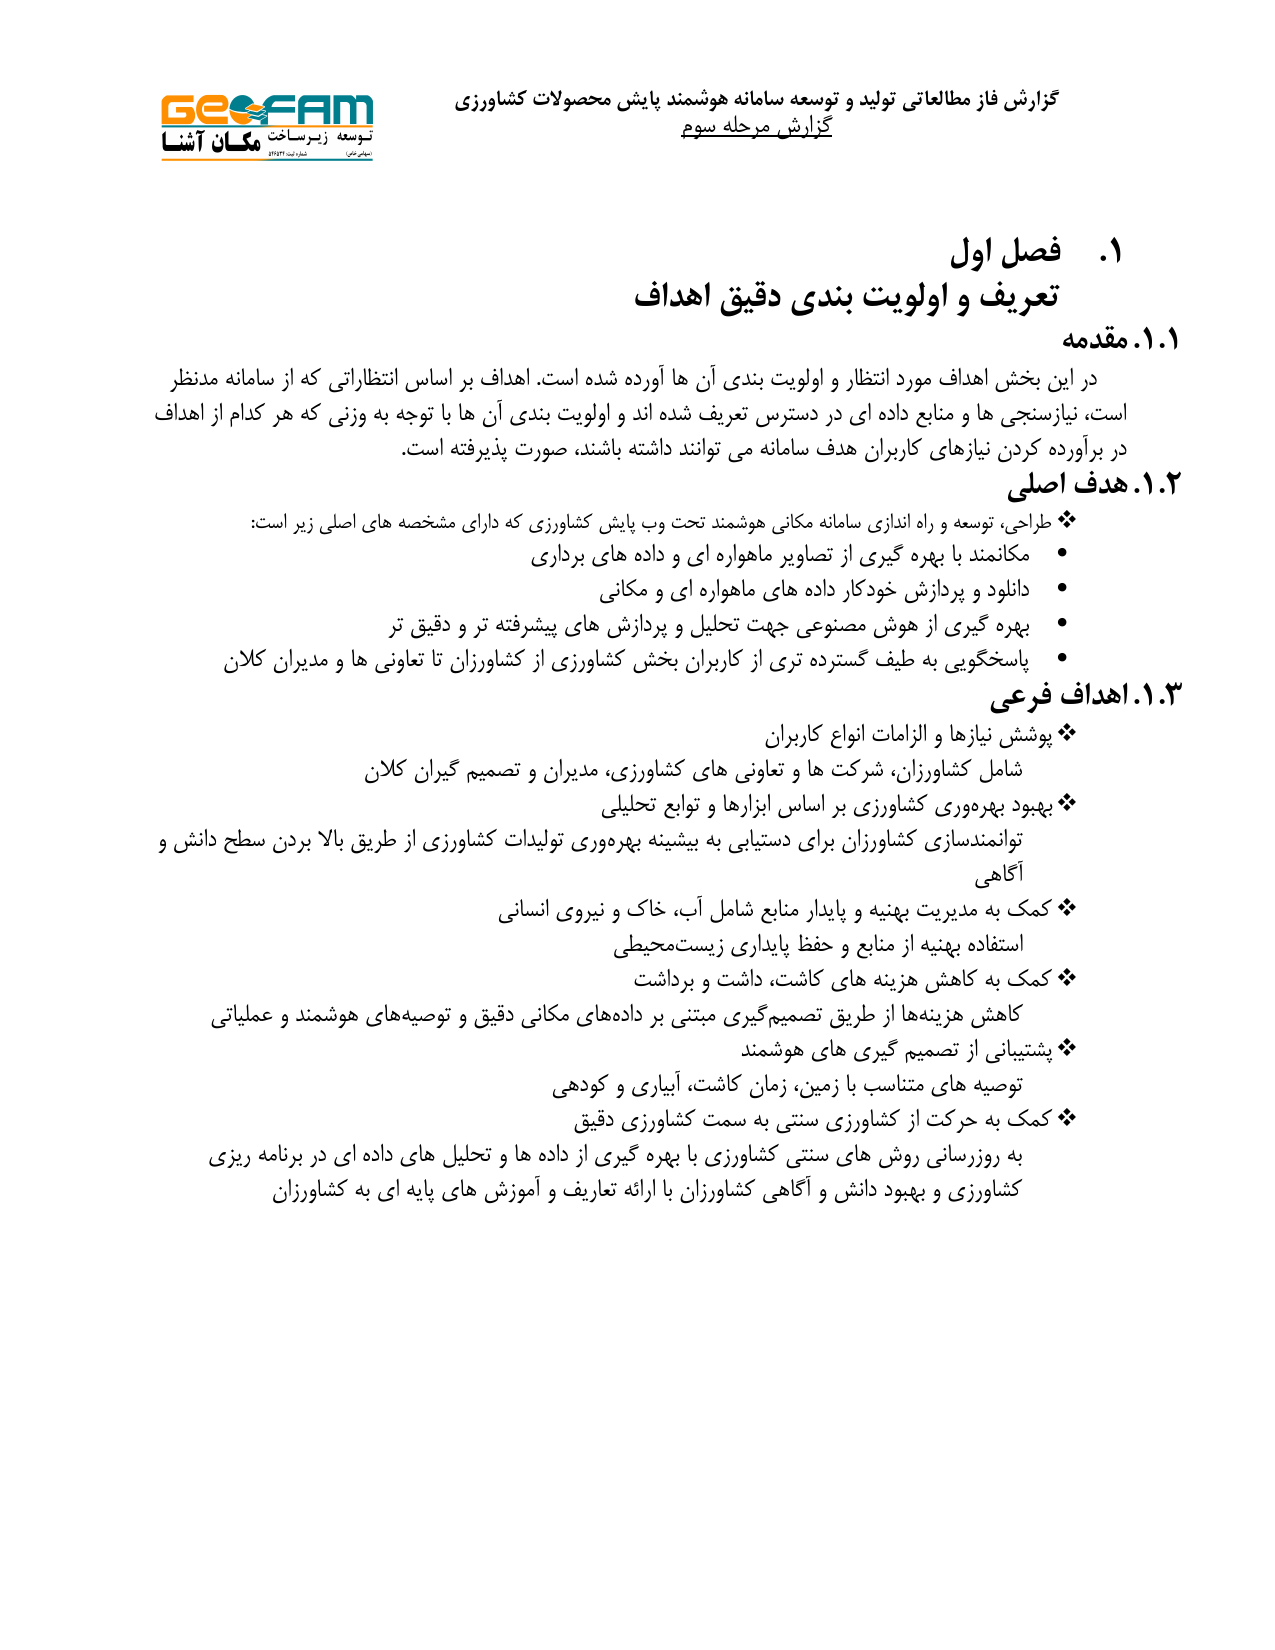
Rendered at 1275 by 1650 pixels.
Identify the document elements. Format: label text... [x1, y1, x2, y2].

picture [160, 89, 375, 168]
subtitle مقدمه [148, 326, 1132, 360]
text توصیه های متناسب با زمین، زمان کاشت، آبیاری و کودهی [148, 1072, 1023, 1101]
list پشتیبانی از تصمیم گیری های هوشمند [148, 1037, 1085, 1066]
list پوشش نیازها و الزامات انواع کاربران [148, 722, 1085, 751]
subtitle هدف اصلی [148, 471, 1132, 505]
text در این بخش اهداف مورد انتظار و اولویت بندی آن ها آورده شده است. اهداف بر اساس انتظاراتی که از سامانه مدنظر است، نیازسنجی ها و منابع داده ای در دسترس تعریف شده اند و اولویت بندی آن ها با توجه به وزنی که هر کدام از اهداف در برآورده کردن نیازهای کاربران هدف سامانه می توانند داشته باشند، صورت پذیرفته است. [148, 366, 1127, 466]
text توانمندسازی کشاورزان برای دستیابی به بیشینه بهره‌وری تولیدات کشاورزی از طریق بالا بردن سطح دانش و آگاهی [148, 827, 1023, 891]
list دانلود و پردازش خودکار داده های ماهواره ای و مکانی [148, 577, 1058, 606]
list کمک به حرکت از کشاورزی سنتی به سمت کشاورزی دقیق [148, 1107, 1085, 1136]
subtitle اهداف فرعی [148, 682, 1132, 716]
list بهره گیری از هوش مصنوعی جهت تحلیل و پردازش های پیشرفته تر و دقیق تر [148, 612, 1058, 641]
list پاسخگویی به طیف گسترده تری از کاربران بخش کشاورزی از کشاورزان تا تعاونی ها و مدیران کلان [148, 647, 1058, 676]
subtitle فصل اول تعریف و اولویت بندی دقیق اهداف [148, 236, 1098, 319]
list بهبود بهره‌وری کشاورزی بر اساس ابزارها و توابع تحلیلی [148, 792, 1085, 821]
text کاهش هزینه‌ها از طریق تصمیم‌گیری مبتنی بر داده‌های مکانی دقیق و توصیه‌های هوشمند و عملیاتی [148, 1002, 1023, 1031]
list کمک به کاهش هزینه های کاشت، داشت و برداشت [148, 967, 1085, 996]
list مکانمند با بهره گیری از تصاویر ماهواره ای و داده های برداری [148, 542, 1058, 571]
text به روزرسانی روش های سنتی کشاورزی با بهره گیری از داده ها و تحلیل های داده ای در برنامه ریزی کشاورزی و بهبود دانش و آگاهی کشاورزان با ارائه تعاریف و آموزش های پایه ای به کشاورزان [148, 1142, 1023, 1206]
list طراحی، توسعه و راه اندازی سامانه مکانی هوشمند تحت وب پایش کشاورزی که دارای مشخصه های اصلی زیر است: [148, 511, 1085, 537]
text شامل کشاورزان، شرکت ها و تعاونی های کشاورزی، مدیران و تصمیم گیران کلان [148, 757, 1023, 786]
list کمک به مدیریت بهنیه و پایدار منابع شامل آب، خاک و نیروی انسانی [148, 897, 1085, 926]
text استفاده بهنیه از منابع و حفظ پایداری زیست‌محیطی [148, 932, 1023, 961]
